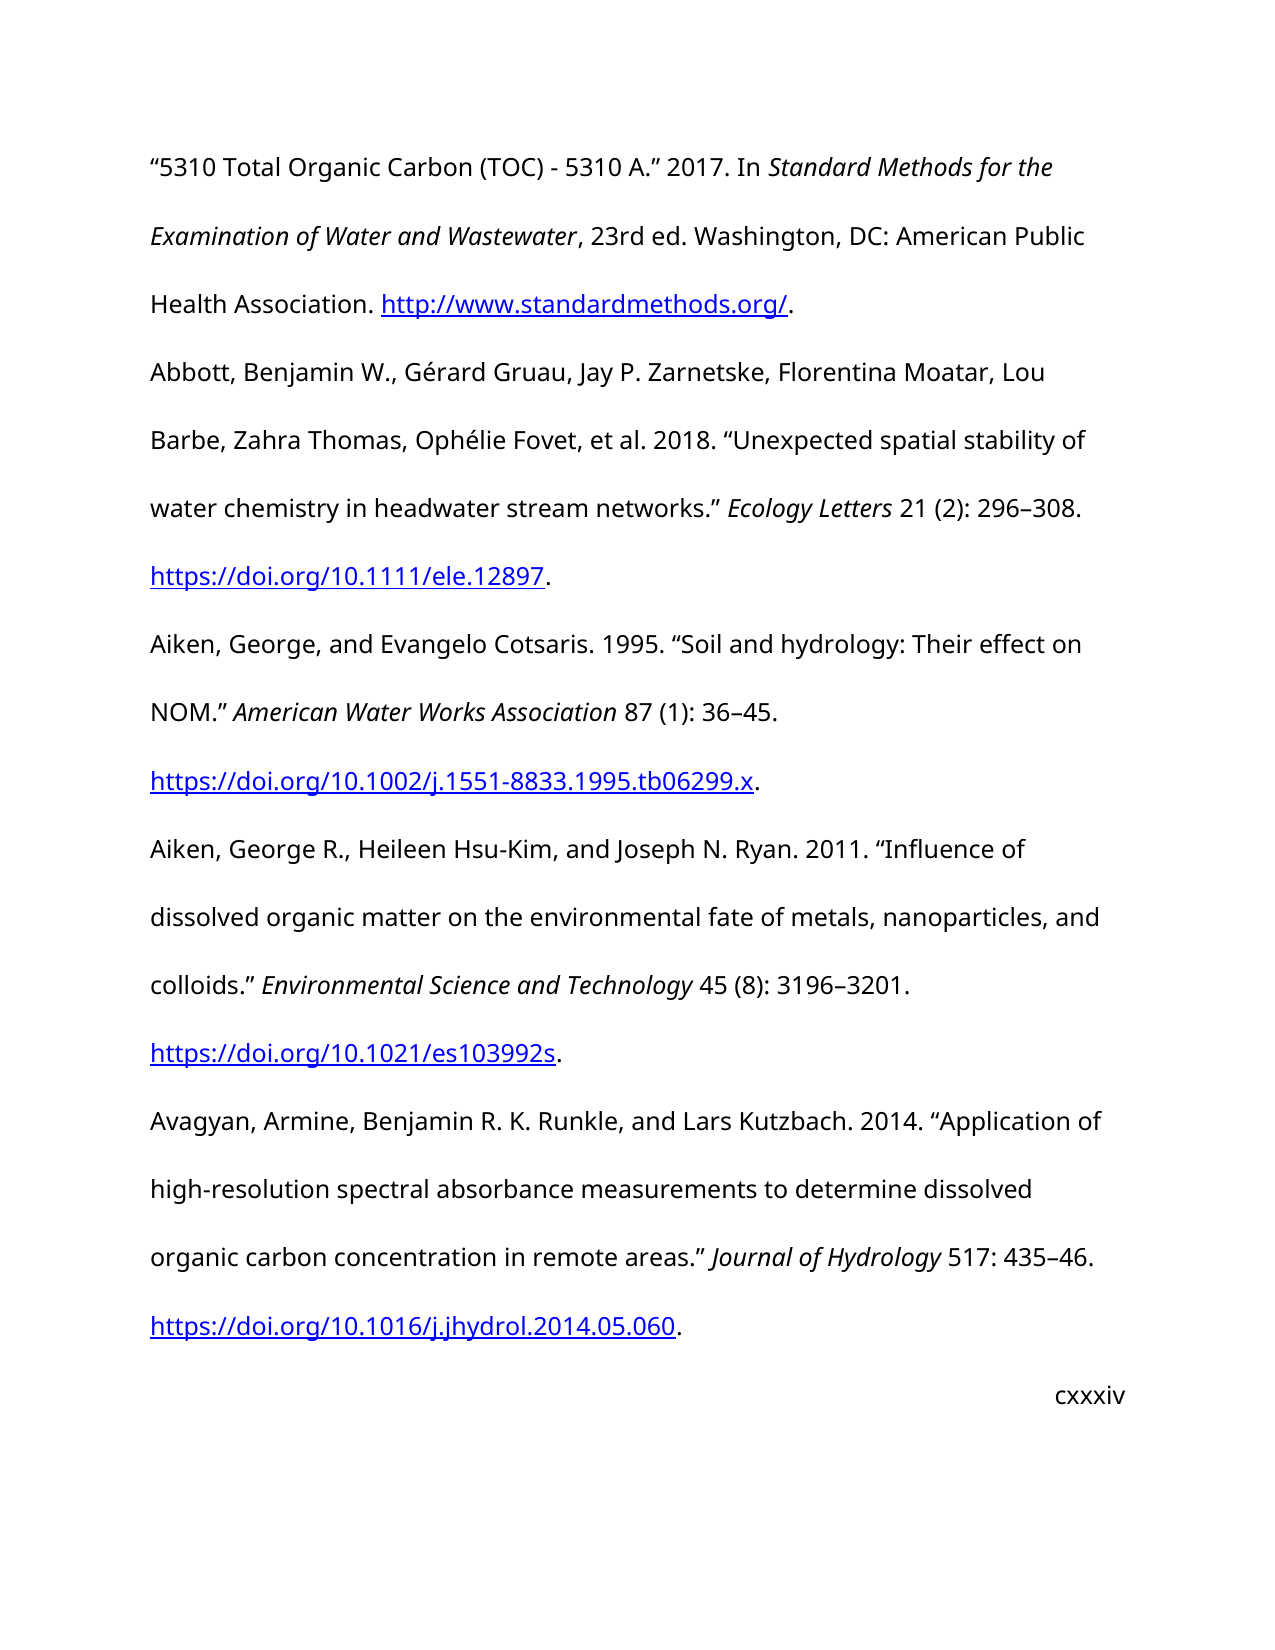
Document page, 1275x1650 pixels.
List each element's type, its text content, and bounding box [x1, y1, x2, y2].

text Aiken, George R., Heileen Hsu-Kim, and Joseph N. Ryan. 2011. “Influence of dissolved organic matter on the environmental fate of metals, nanoparticles, and colloids.” Environmental Science and Technology 45 (8): 3196–3201. https://doi.org/10.1021/es103992s. [150, 831, 1125, 1070]
text Avagyan, Armine, Benjamin R. K. Runkle, and Lars Kutzbach. 2014. “Application of high-resolution spectral absorbance measurements to determine dissolved organic carbon concentration in remote areas.” Journal of Hydrology 517: 435–46. https://doi.org/10.1016/j.jhydrol.2014.05.060. [150, 1104, 1125, 1342]
text Abbott, Benjamin W., Gérard Gruau, Jay P. Zarnetske, Florentina Moatar, Lou Barbe, Zahra Thomas, Ophélie Fovet, et al. 2018. “Unexpected spatial stability of water chemistry in headwater stream networks.” Ecology Letters 21 (2): 296–308. https://doi.org/10.1111/ele.12897. [150, 354, 1125, 593]
text “5310 Total Organic Carbon (TOC) - 5310 A.” 2017. In Standard Methods for the Examination of Water and Wastewater, 23rd ed. Washington, DC: American Public Health Association. http://www.standardmethods.org/. [150, 150, 1125, 320]
text Aiken, George, and Evangelo Cotsaris. 1995. “Soil and hydrology: Their effect on NOM.” American Water Works Association 87 (1): 36–45. https://doi.org/10.1002/j.1551-8833.1995.tb06299.x. [150, 627, 1125, 797]
